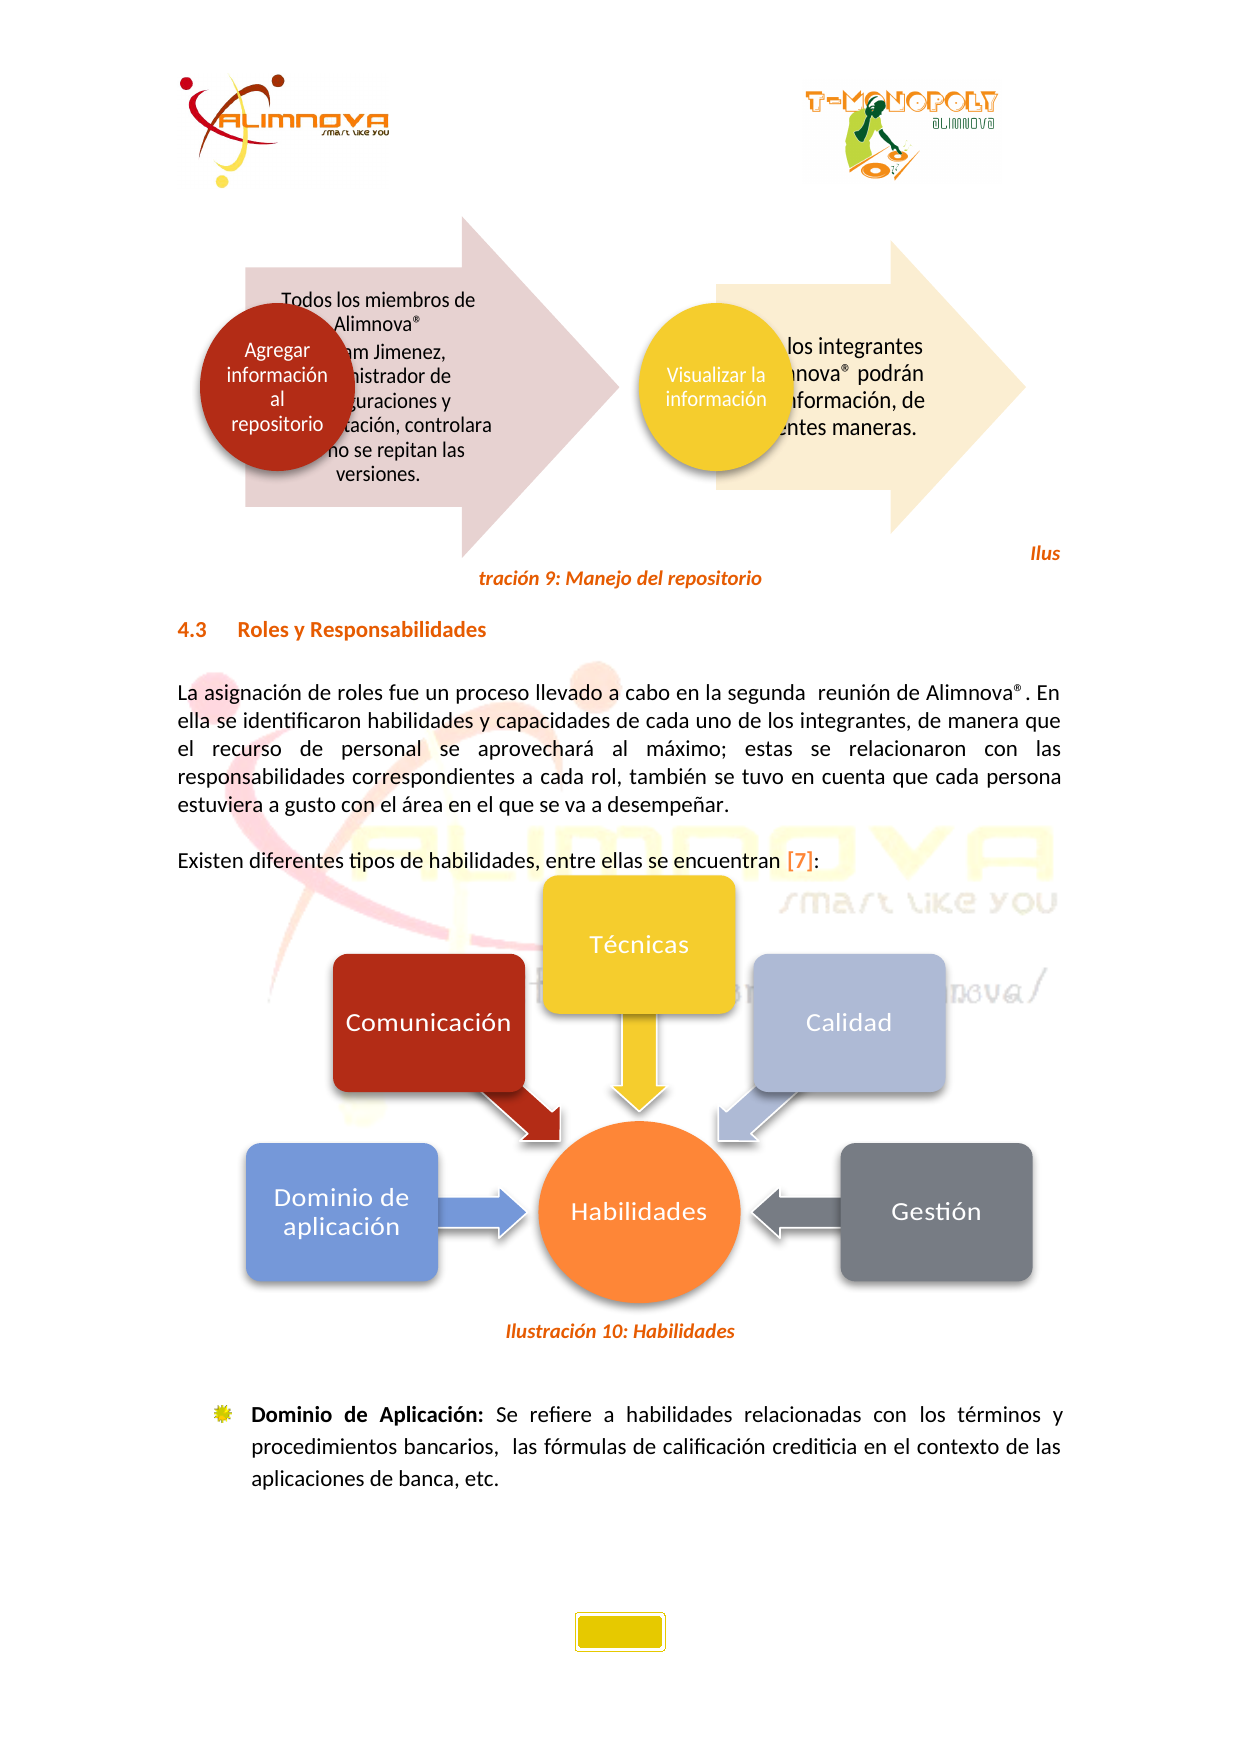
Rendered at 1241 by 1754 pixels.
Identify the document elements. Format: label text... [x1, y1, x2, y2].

picture [214, 1405, 232, 1423]
subtitle Roles y Responsabilidades [177, 616, 1063, 644]
text Ilustración 10: Habilidades [177, 1319, 1063, 1344]
picture [177, 73, 389, 189]
text La asignación de roles fue un proceso llevado a cabo en la segunda reunión de Alimnova®. En ella se identificaron habilidades y capacidades de cada uno de los integrantes, de manera que el recurso de personal se aprovechará al máximo; estas se relacionaron con las responsabilidades correspondientes a cada rol, también se tuvo en cuenta que cada persona estuviera a gusto con el área en el que se va a desempeñar. [177, 678, 1063, 818]
list Dominio de Aplicación: Se refiere a habilidades relacionadas con los términos y procedimientos bancarios, las fórmulas de calificación crediticia en el contexto de las aplicaciones de banca, etc. [213, 1400, 1063, 1493]
picture [802, 79, 1002, 184]
